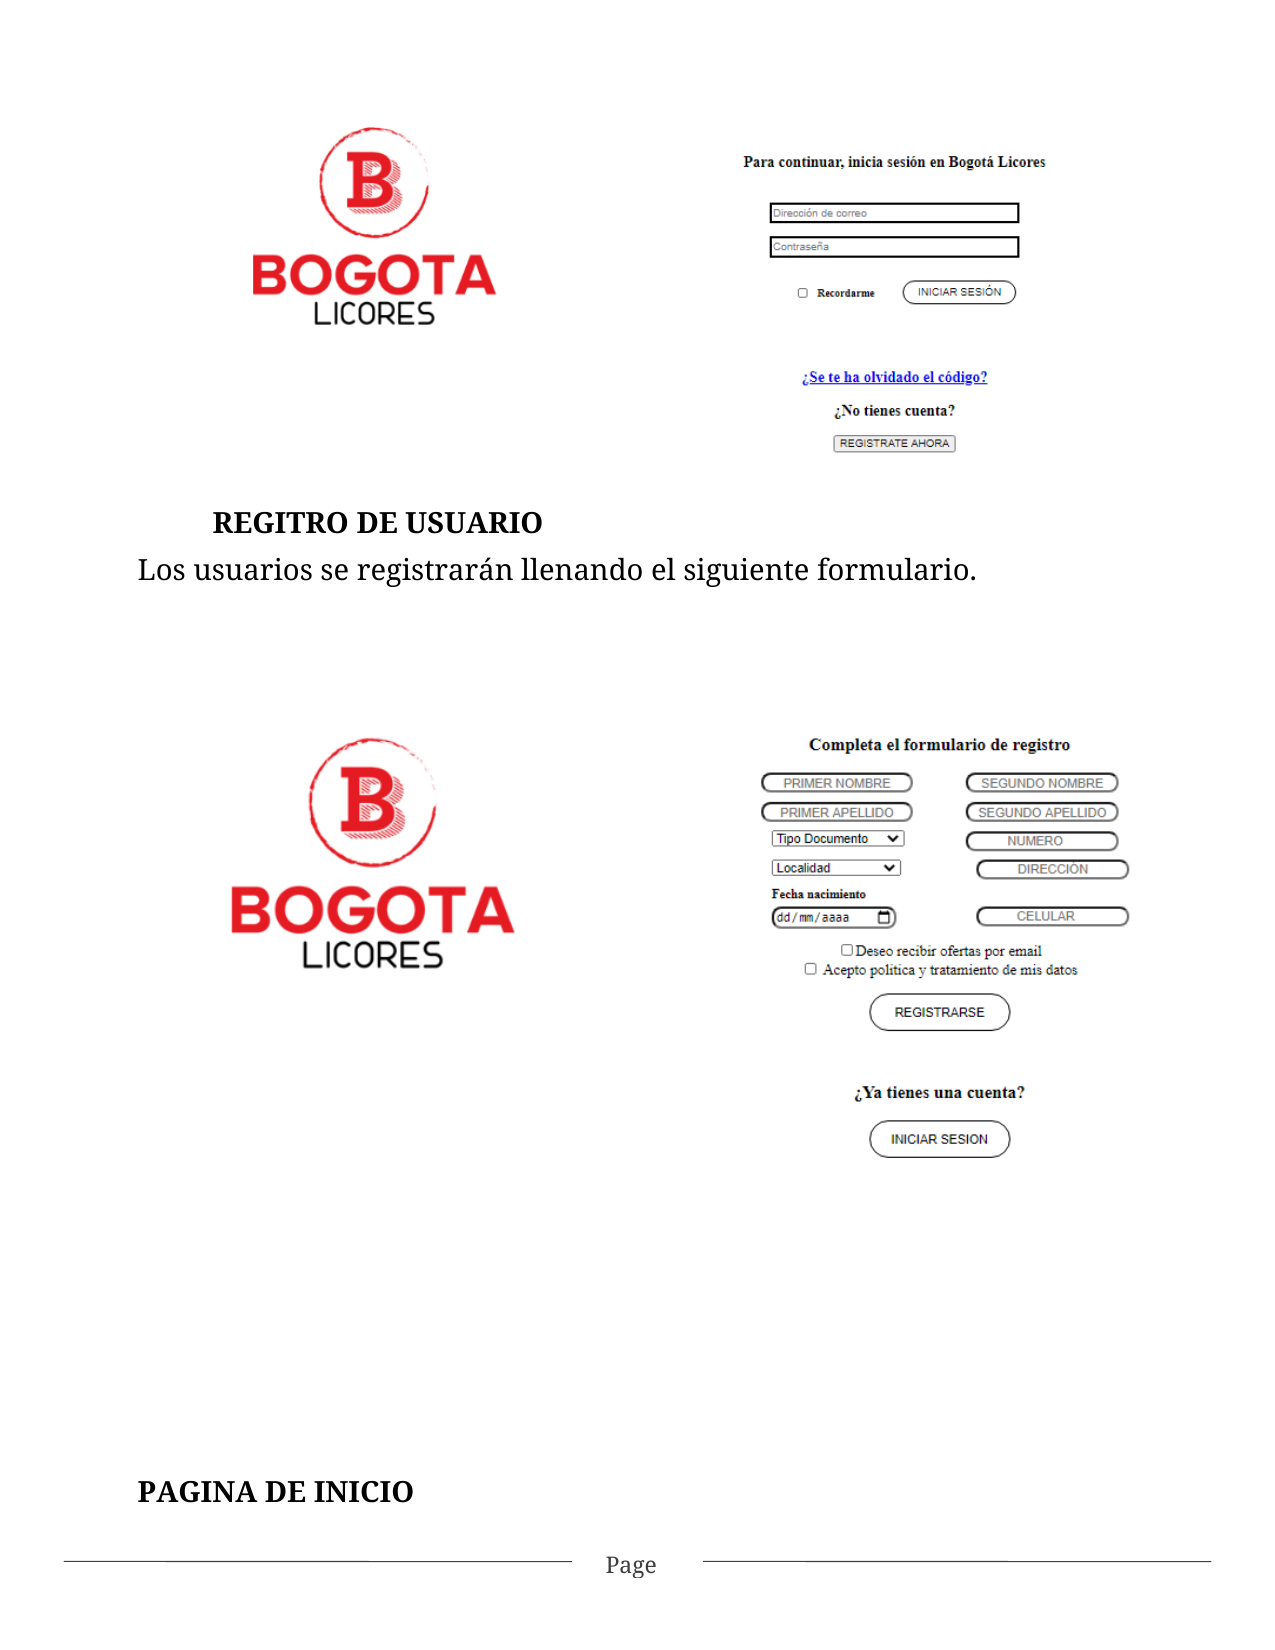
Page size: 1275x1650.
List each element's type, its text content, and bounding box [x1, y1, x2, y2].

picture [137, 634, 1261, 1232]
text REGITRO DE USUARIO [137, 503, 1185, 542]
text Los usuarios se registrarán llenando el siguiente formulario. [137, 549, 1185, 589]
text PAGINA DE INICIO [137, 1471, 1185, 1511]
picture [202, 100, 1121, 497]
